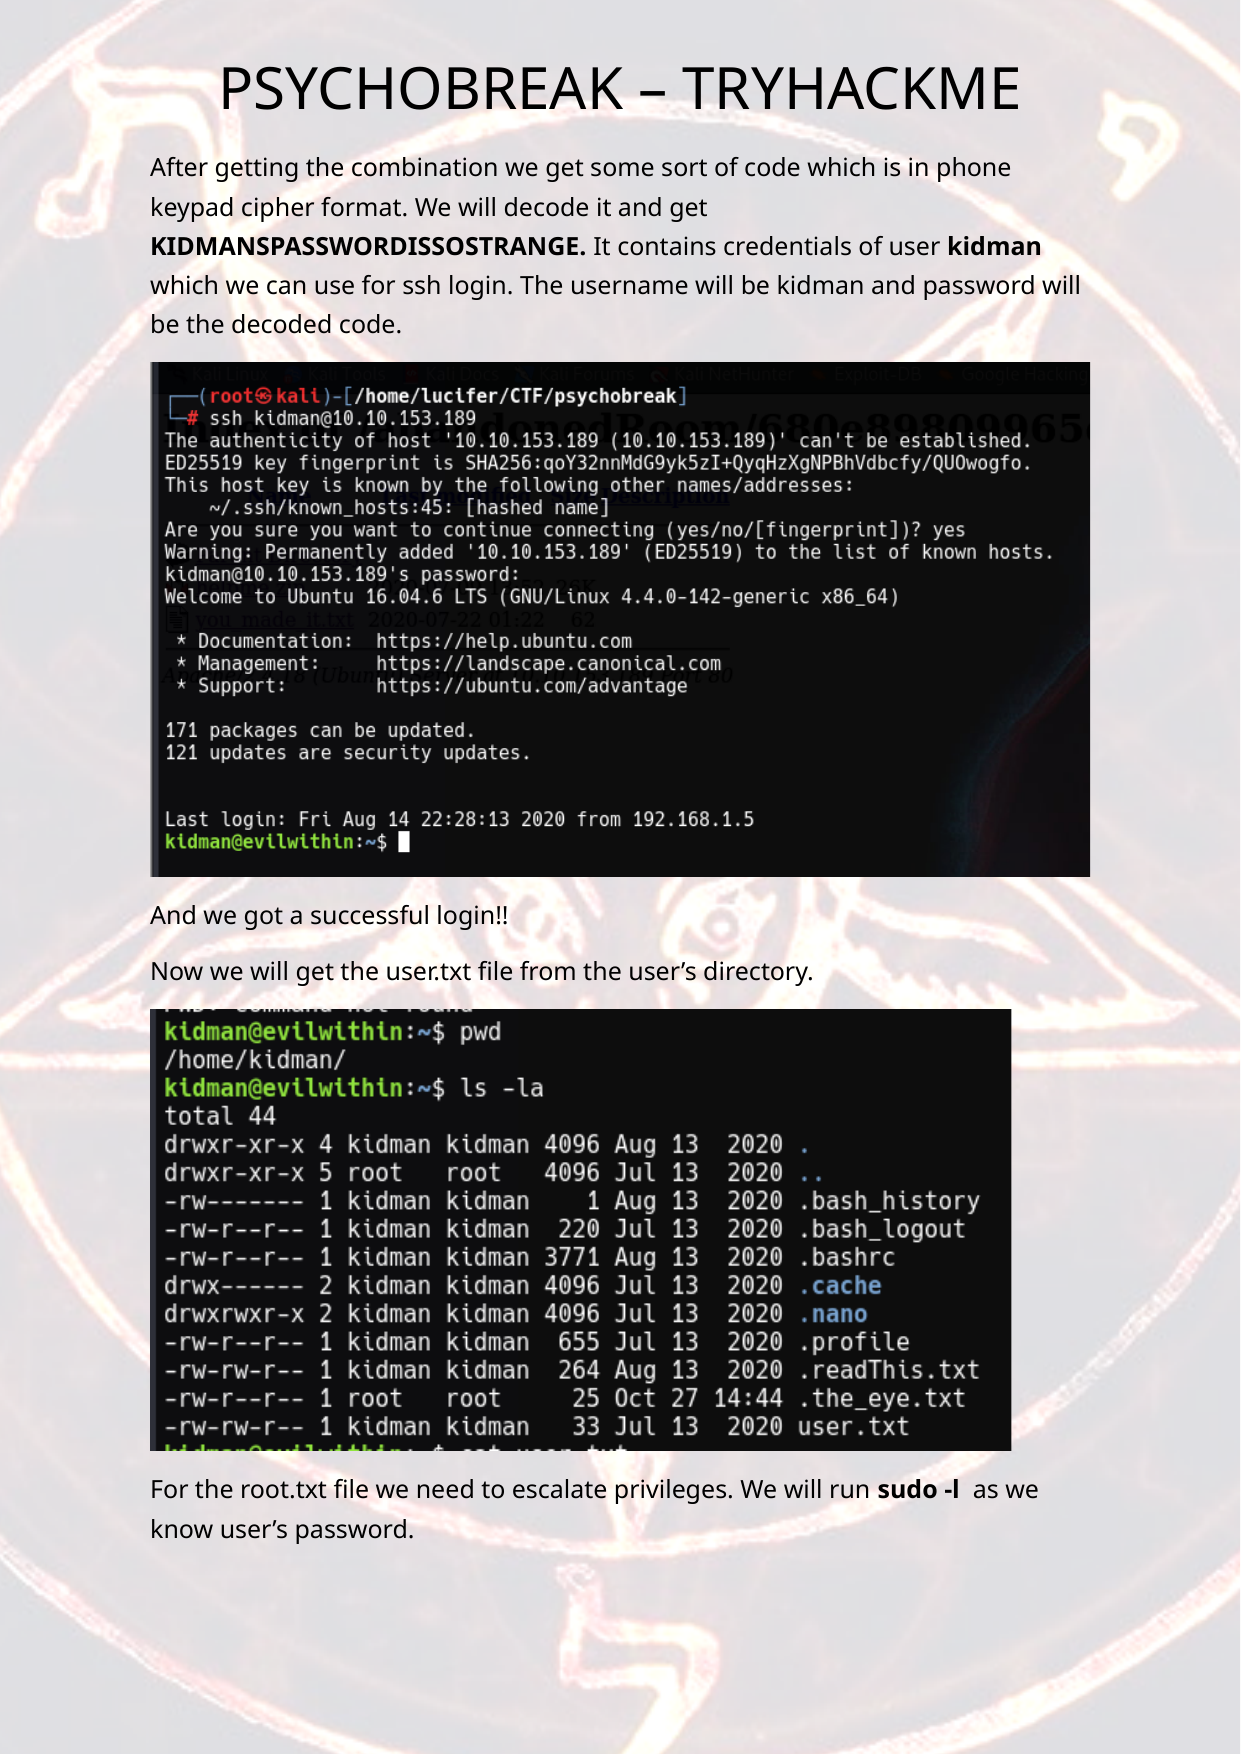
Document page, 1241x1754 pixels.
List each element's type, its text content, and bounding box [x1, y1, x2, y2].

text For the root.txt file we need to escalate privileges. We will run sudo -l as we know user’s password. [150, 1472, 1090, 1545]
text Now we will get the user.txt file from the user’s directory. [150, 954, 1090, 988]
picture [150, 362, 1091, 877]
picture [150, 1009, 1012, 1451]
text And we got a successful login!! [150, 898, 1090, 932]
text After getting the combination we get some sort of code which is in phone keypad cipher format. We will decode it and get KIDMANSPASSWORDISSOSTRANGE. It contains credentials of user kidman which we can use for ssh login. The username will be kidman and password will be the decoded code. [150, 150, 1090, 341]
